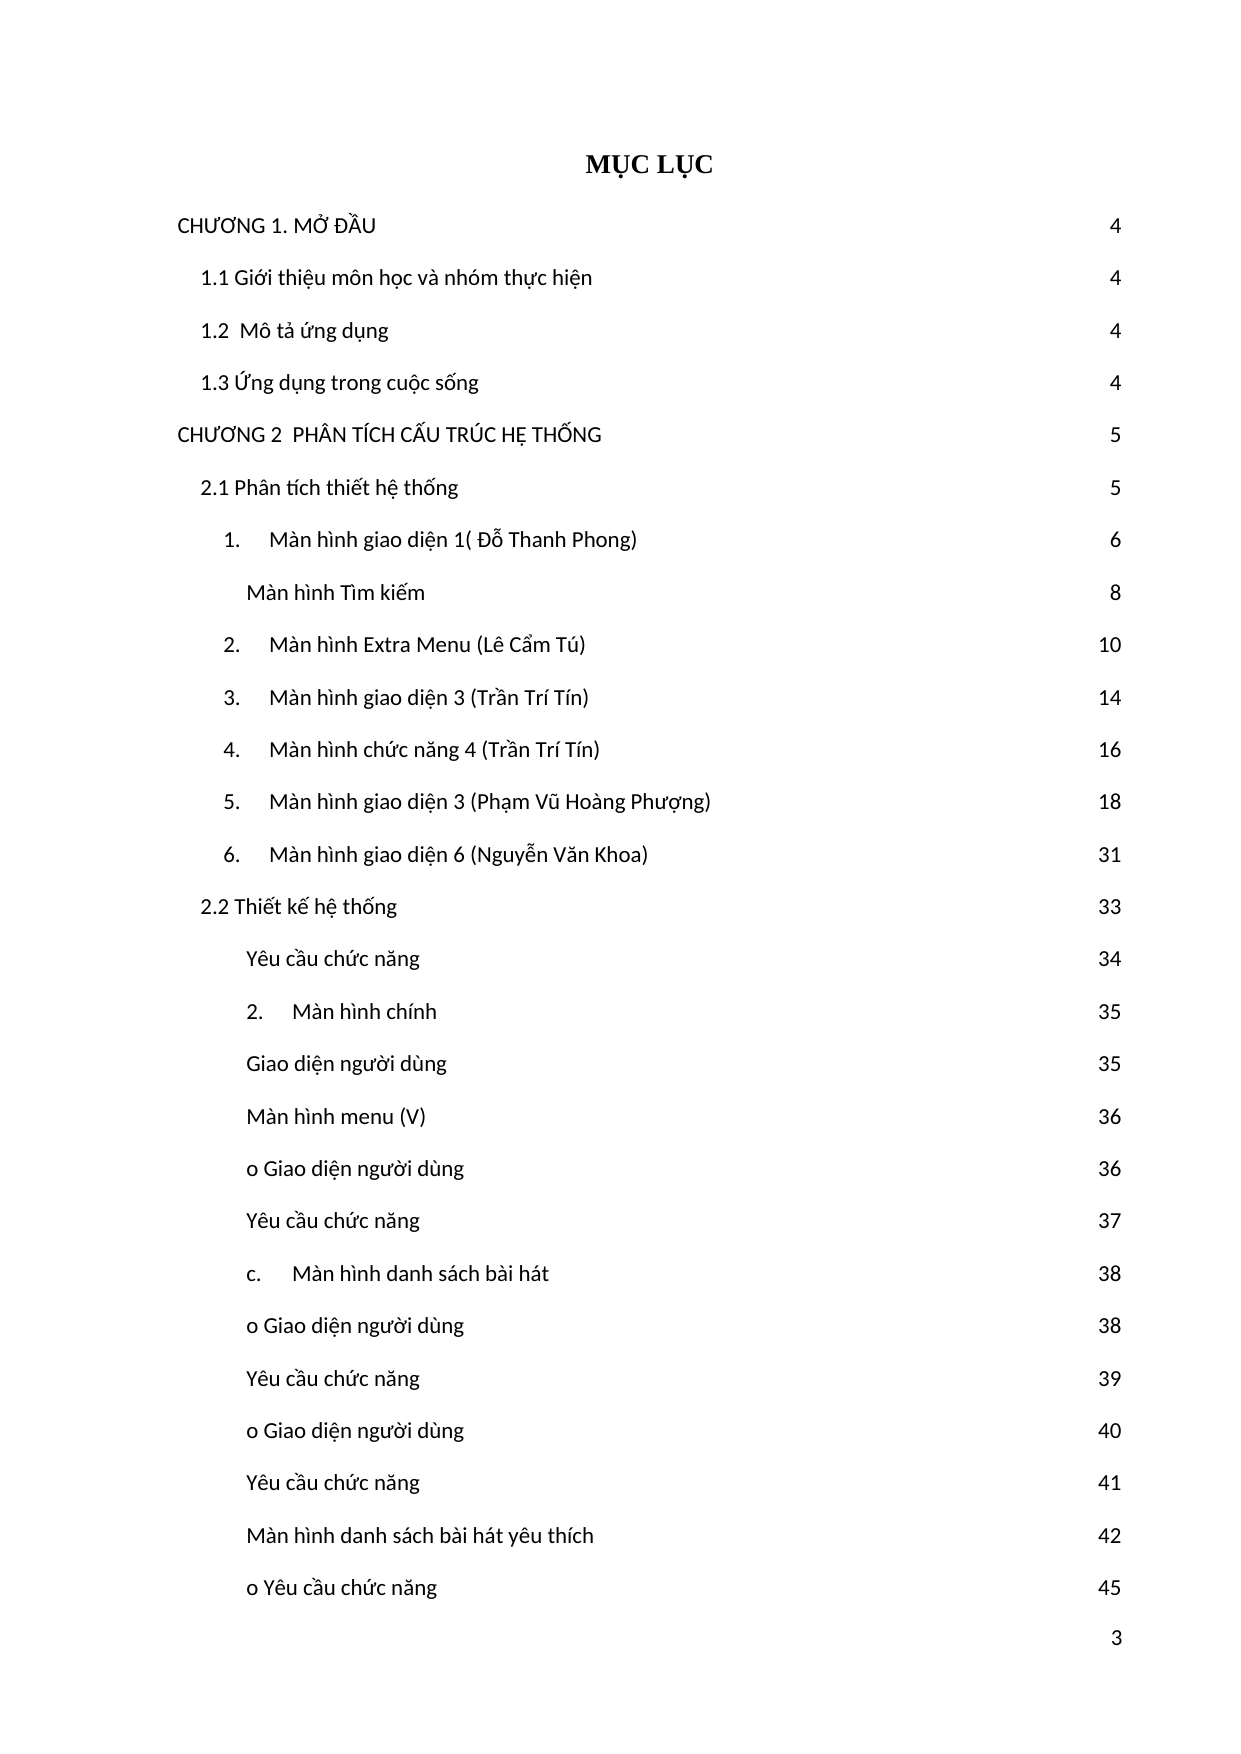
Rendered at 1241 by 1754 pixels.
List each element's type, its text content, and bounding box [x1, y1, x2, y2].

text MỤC LỤC [177, 148, 1122, 179]
